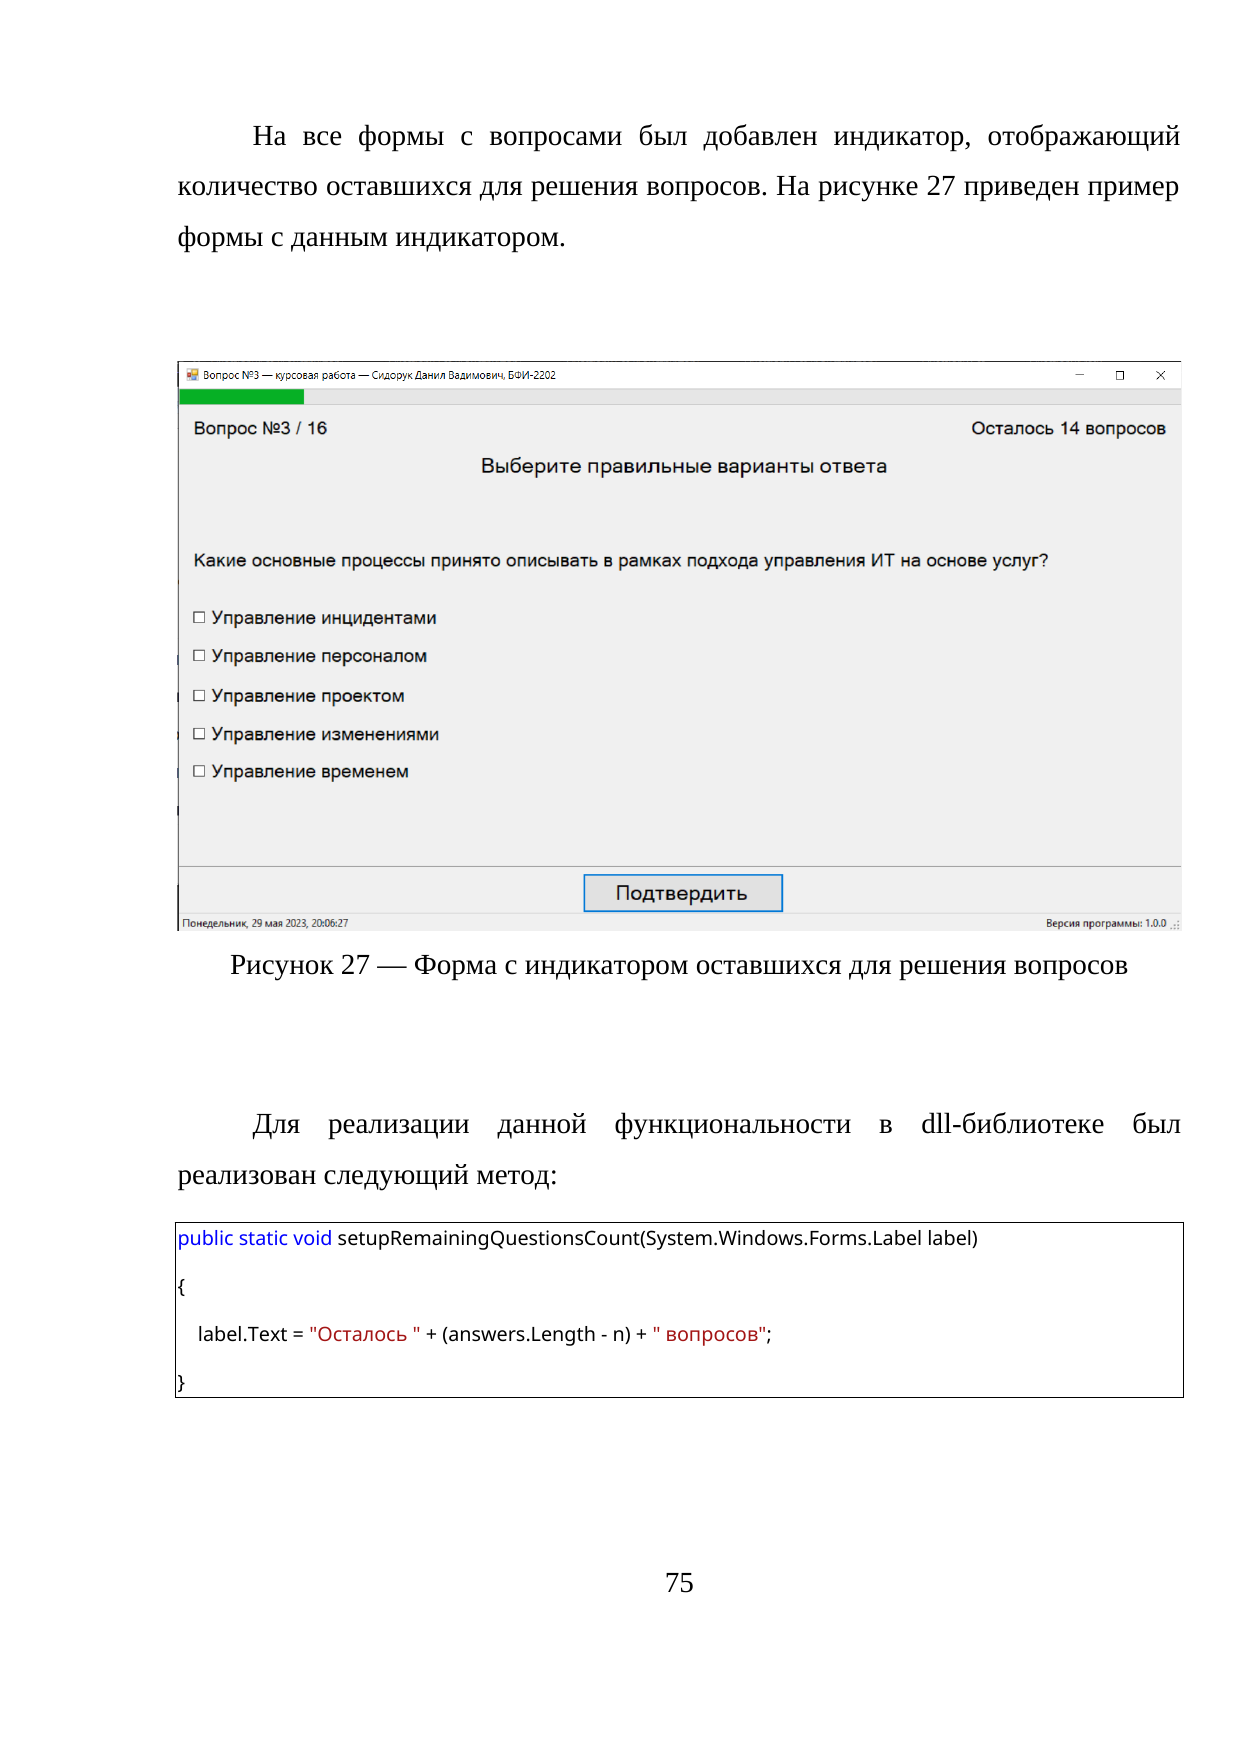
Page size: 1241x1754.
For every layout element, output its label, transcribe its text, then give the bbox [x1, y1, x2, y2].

text label.Text = "Осталось " + (answers.Length - n) + " вопросов"; [176, 1317, 1183, 1347]
text На все формы с вопросами был добавлен индикатор, отображающий количество оставшихся для решения вопросов. На рисунке 27 приведен пример формы с данным индикатором. [177, 118, 1181, 252]
text Для реализации данной функциональности в dll-библиотеке был реализован следующий метод: [177, 1107, 1181, 1191]
text { [176, 1270, 1183, 1299]
picture [177, 361, 1182, 931]
text public static void setupRemainingQuestionsCount(System.Windows.Forms.Label label) [176, 1223, 1183, 1251]
text } [176, 1365, 1183, 1397]
